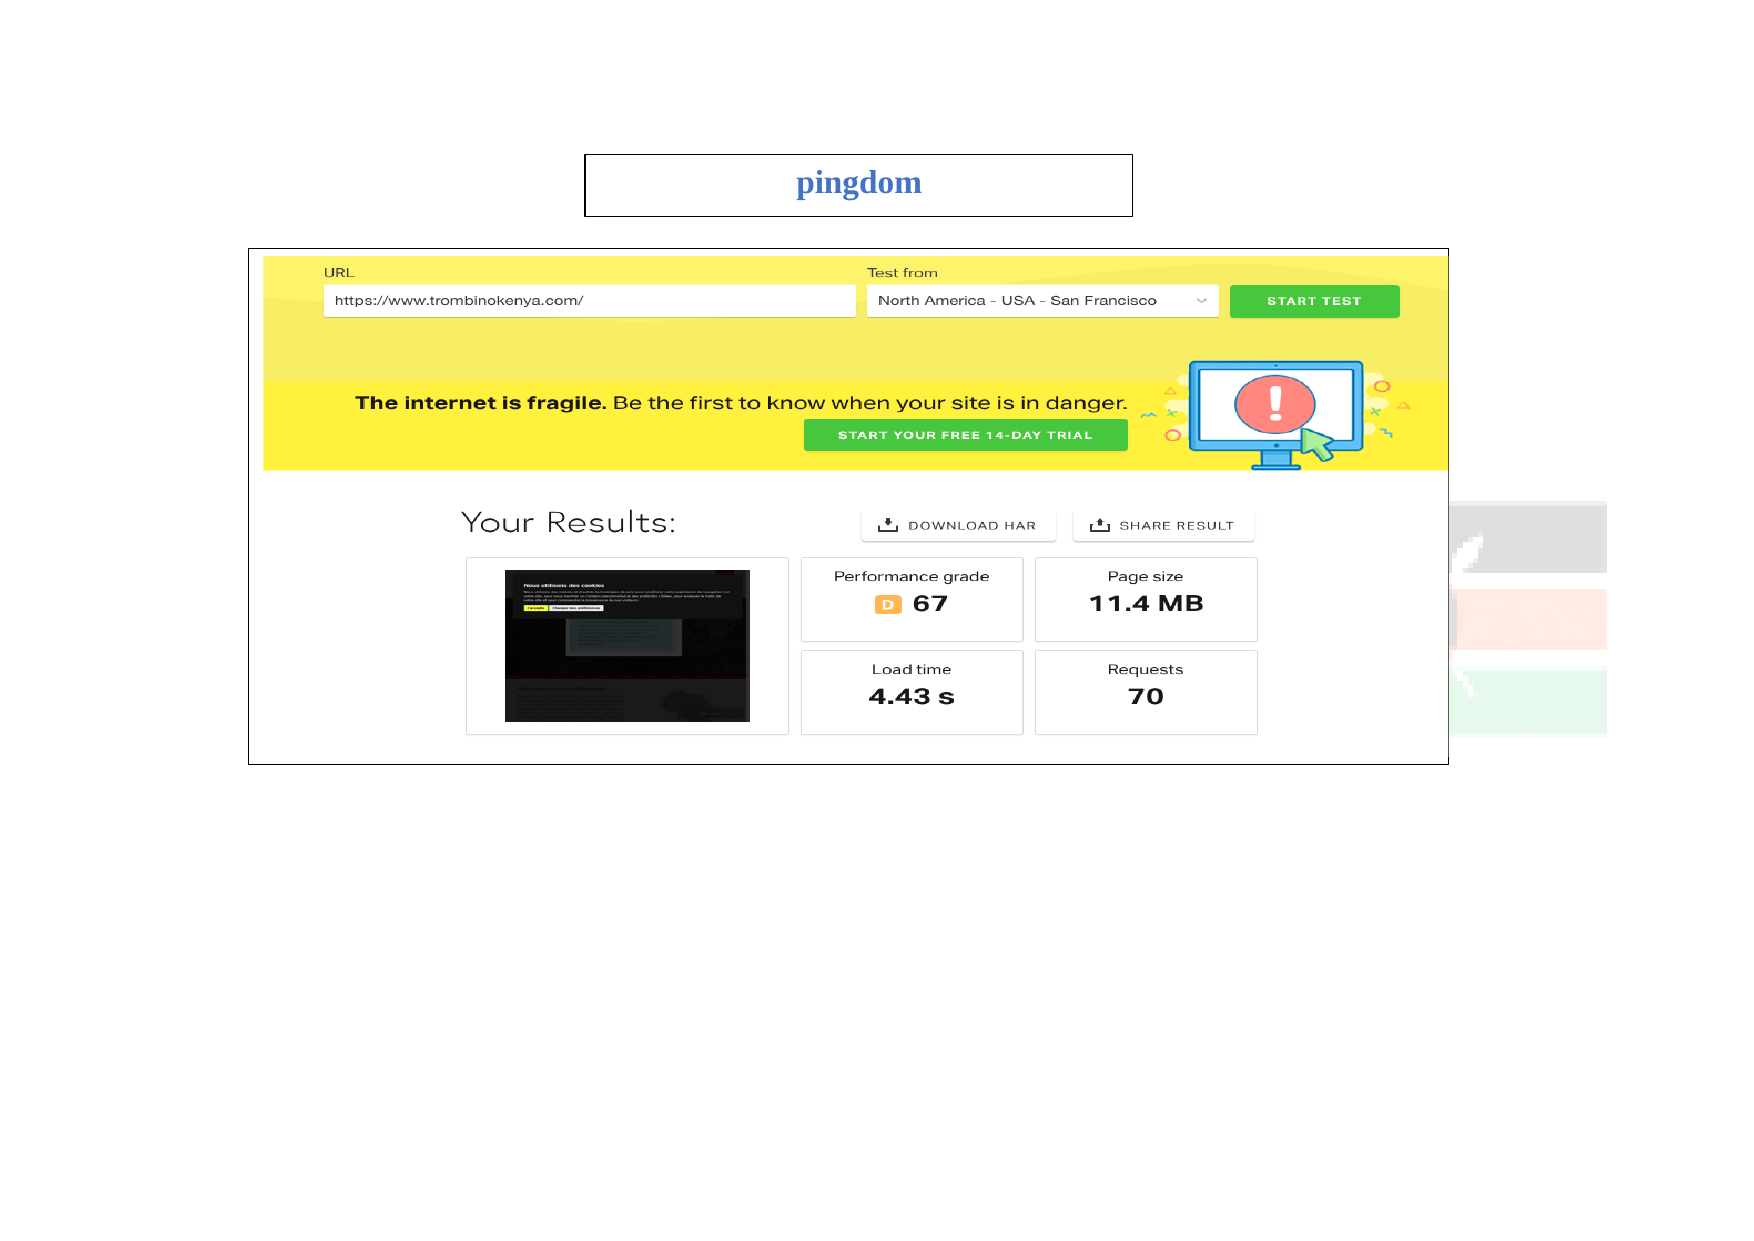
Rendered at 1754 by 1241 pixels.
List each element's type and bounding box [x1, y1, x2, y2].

picture [263, 256, 1449, 757]
